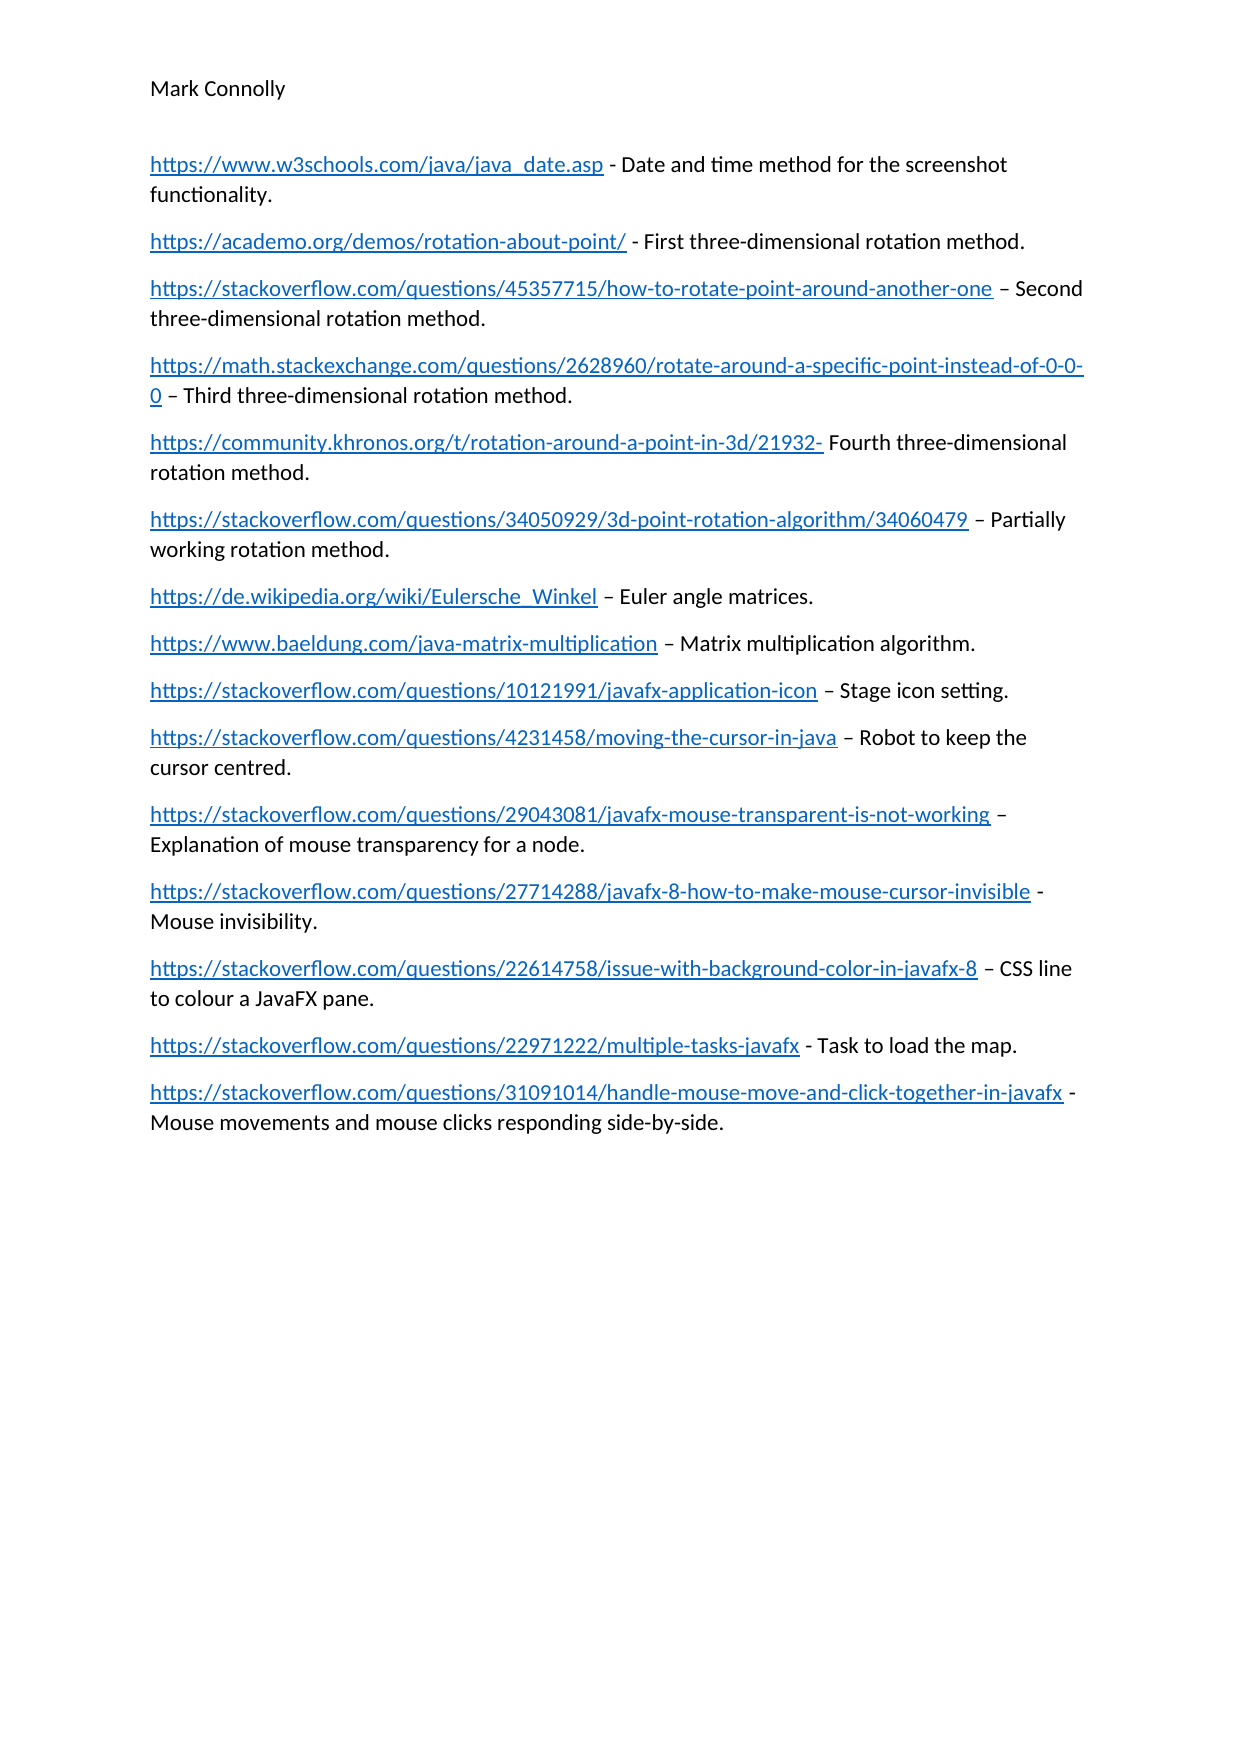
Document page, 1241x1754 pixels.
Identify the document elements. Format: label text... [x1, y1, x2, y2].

text https://stackoverflow.com/questions/45357715/how-to-rotate-point-around-another-one – Second three-dimensional rotation method. [150, 274, 1090, 332]
text https://stackoverflow.com/questions/10121991/javafx-application-icon – Stage icon setting. [150, 676, 1090, 704]
text https://stackoverflow.com/questions/29043081/javafx-mouse-transparent-is-not-working – Explanation of mouse transparency for a node. [150, 800, 1090, 858]
text https://de.wikipedia.org/wiki/Eulersche_Winkel – Euler angle matrices. [150, 582, 1090, 610]
text https://www.w3schools.com/java/java_date.asp - Date and time method for the screenshot functionality. [150, 150, 1090, 208]
text https://stackoverflow.com/questions/34050929/3d-point-rotation-algorithm/34060479 – Partially working rotation method. [150, 505, 1090, 563]
text https://stackoverflow.com/questions/31091014/handle-mouse-move-and-click-together-in-javafx - Mouse movements and mouse clicks responding side-by-side. [150, 1078, 1090, 1136]
text https://www.baeldung.com/java-matrix-multiplication – Matrix multiplication algorithm. [150, 629, 1090, 657]
text https://stackoverflow.com/questions/27714288/javafx-8-how-to-make-mouse-cursor-invisible - Mouse invisibility. [150, 877, 1090, 935]
text https://stackoverflow.com/questions/22971222/multiple-tasks-javafx - Task to load the map. [150, 1031, 1090, 1059]
text https://stackoverflow.com/questions/22614758/issue-with-background-color-in-javafx-8 – CSS line to colour a JavaFX pane. [150, 954, 1090, 1012]
text https://community.khronos.org/t/rotation-around-a-point-in-3d/21932- Fourth three-dimensional rotation method. [150, 428, 1090, 486]
text https://academo.org/demos/rotation-about-point/ - First three-dimensional rotation method. [150, 227, 1090, 255]
text https://math.stackexchange.com/questions/2628960/rotate-around-a-specific-point-instead-of-0-0-0 – Third three-dimensional rotation method. [150, 351, 1090, 409]
text https://stackoverflow.com/questions/4231458/moving-the-cursor-in-java – Robot to keep the cursor centred. [150, 723, 1090, 781]
